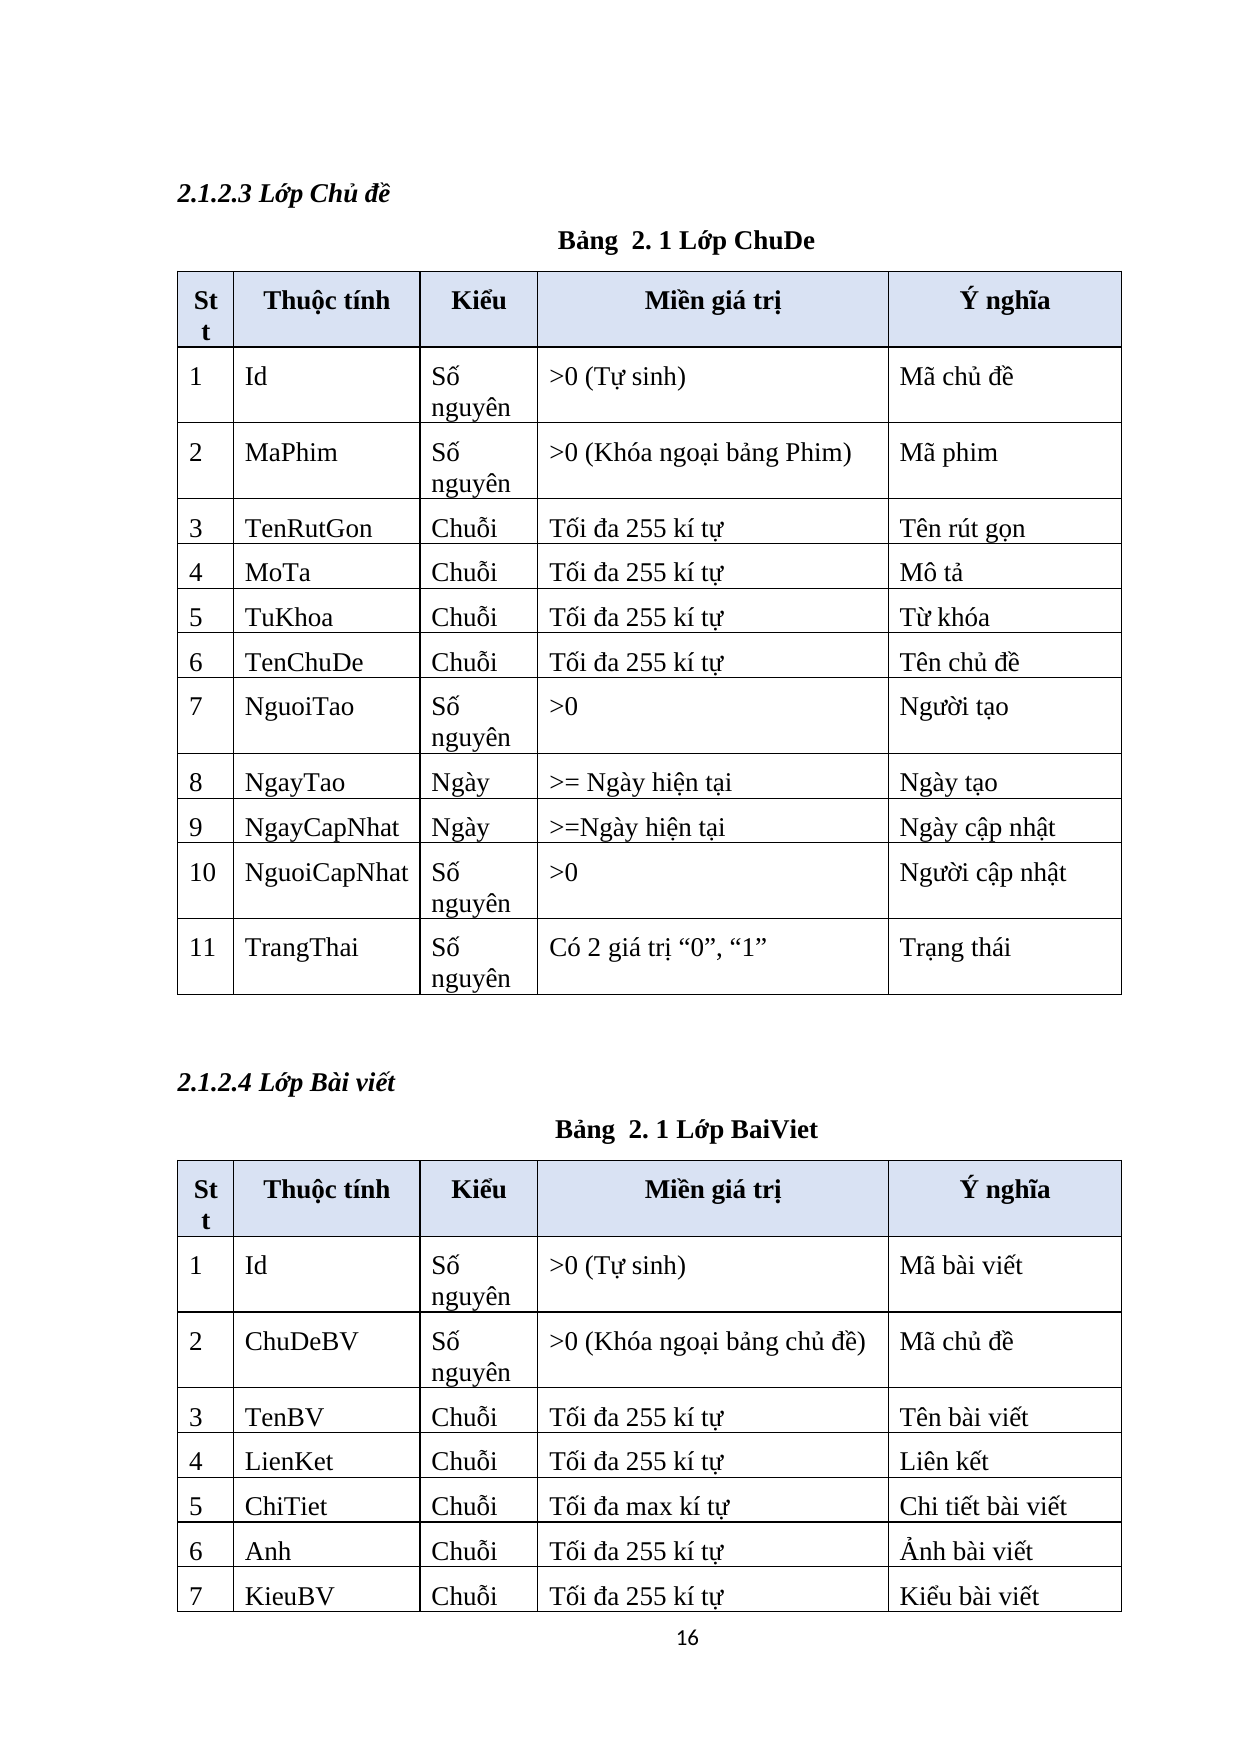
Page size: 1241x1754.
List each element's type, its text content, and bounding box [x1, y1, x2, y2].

text Lớp Chủ đề [177, 177, 1122, 208]
table_cell Số nguyên [421, 1313, 537, 1387]
table_cell 1 [178, 1237, 233, 1311]
table_cell 6 [178, 1523, 233, 1566]
table_cell Người cập nhật [889, 843, 1121, 918]
table_cell Liên kết [889, 1433, 1121, 1477]
table_cell >0 [538, 843, 888, 918]
table_cell Tối đa 255 kí tự [538, 589, 888, 632]
table_cell TenRutGon [234, 499, 419, 543]
table_cell Ngày [421, 754, 537, 797]
table_cell Chuỗi [421, 1388, 537, 1432]
table_cell 5 [178, 589, 233, 632]
table_cell Tối đa max kí tự [538, 1478, 888, 1521]
table_cell Tối đa 255 kí tự [538, 1433, 888, 1477]
table_cell Chi tiết bài viết [889, 1478, 1121, 1521]
table_cell 9 [178, 799, 233, 842]
table_cell Ngày cập nhật [889, 799, 1121, 842]
table_cell >= Ngày hiện tại [538, 754, 888, 797]
table_cell Mã chủ đề [889, 348, 1121, 422]
table_cell NguoiCapNhat [234, 843, 419, 918]
table_cell 2 [178, 1313, 233, 1387]
table_cell ChiTiet [234, 1478, 419, 1521]
table_cell Kiểu bài viết [889, 1567, 1121, 1611]
table_cell TrangThai [234, 919, 419, 994]
table_cell Tối đa 255 kí tự [538, 1523, 888, 1566]
table_cell >=Ngày hiện tại [538, 799, 888, 842]
table_cell KieuBV [234, 1567, 419, 1611]
table_cell 4 [178, 1433, 233, 1477]
table_cell Trạng thái [889, 919, 1121, 994]
table_cell Chuỗi [421, 1567, 537, 1611]
table_cell >0 (Khóa ngoại bảng Phim) [538, 423, 888, 498]
table_cell >0 (Tự sinh) [538, 1237, 888, 1311]
table_cell Chuỗi [421, 1433, 537, 1477]
table_cell Tên rút gọn [889, 499, 1121, 543]
table_cell 3 [178, 499, 233, 543]
table_cell NgayCapNhat [234, 799, 419, 842]
table_cell 11 [178, 919, 233, 994]
table_cell Mã chủ đề [889, 1313, 1121, 1387]
table_cell Số nguyên [421, 678, 537, 753]
table_cell Anh [234, 1523, 419, 1566]
table_cell Mã bài viết [889, 1237, 1121, 1311]
table_header Miền giá trị [538, 1161, 888, 1236]
table_cell >0 [538, 678, 888, 753]
table_cell >0 (Tự sinh) [538, 348, 888, 422]
table_cell TuKhoa [234, 589, 419, 632]
table_cell LienKet [234, 1433, 419, 1477]
table_cell >0 (Khóa ngoại bảng chủ đề) [538, 1313, 888, 1387]
table_cell Tên chủ đề [889, 633, 1121, 677]
table_cell Ngày [421, 799, 537, 842]
table_cell Số nguyên [421, 843, 537, 918]
table_cell Chuỗi [421, 589, 537, 632]
table_cell 10 [178, 843, 233, 918]
table_cell ChuDeBV [234, 1313, 419, 1387]
table_cell NgayTao [234, 754, 419, 797]
table_header Ý nghĩa [889, 272, 1121, 346]
table_cell TenChuDe [234, 633, 419, 677]
table_header Kiểu [421, 1161, 537, 1236]
table_cell Số nguyên [421, 423, 537, 498]
text Lớp BaiViet [236, 1113, 1122, 1144]
table_cell 6 [178, 633, 233, 677]
table_cell Số nguyên [421, 1237, 537, 1311]
table_cell Số nguyên [421, 919, 537, 994]
table_cell Tối đa 255 kí tự [538, 633, 888, 677]
table_header Stt [178, 272, 233, 346]
table_cell Id [234, 348, 419, 422]
table_cell MoTa [234, 544, 419, 587]
table_cell Tối đa 255 kí tự [538, 499, 888, 543]
table_cell Tối đa 255 kí tự [538, 544, 888, 587]
table_cell MaPhim [234, 423, 419, 498]
table_header Ý nghĩa [889, 1161, 1121, 1236]
table_header Miền giá trị [538, 272, 888, 346]
table_cell 1 [178, 348, 233, 422]
table_cell Chuỗi [421, 1478, 537, 1521]
table_cell 3 [178, 1388, 233, 1432]
table_cell Id [234, 1237, 419, 1311]
table_cell Mô tả [889, 544, 1121, 587]
table_cell Từ khóa [889, 589, 1121, 632]
table_cell Tối đa 255 kí tự [538, 1567, 888, 1611]
table_cell Người tạo [889, 678, 1121, 753]
table_cell 8 [178, 754, 233, 797]
table_cell Chuỗi [421, 1523, 537, 1566]
table_cell Chuỗi [421, 633, 537, 677]
table_cell Chuỗi [421, 544, 537, 587]
table_cell Ảnh bài viết [889, 1523, 1121, 1566]
table_cell 4 [178, 544, 233, 587]
table_cell Ngày tạo [889, 754, 1121, 797]
table_cell 7 [178, 678, 233, 753]
table_cell 2 [178, 423, 233, 498]
table_cell Tên bài viết [889, 1388, 1121, 1432]
table_cell 7 [178, 1567, 233, 1611]
table_cell Có 2 giá trị “0”, “1” [538, 919, 888, 994]
table_cell Chuỗi [421, 499, 537, 543]
text Lớp Bài viết [177, 1066, 1122, 1098]
table_header Thuộc tính [234, 1161, 419, 1236]
table_header Kiểu [421, 272, 537, 346]
table_cell 5 [178, 1478, 233, 1521]
table_cell NguoiTao [234, 678, 419, 753]
table_cell TenBV [234, 1388, 419, 1432]
text Lớp ChuDe [236, 224, 1122, 255]
table_header Thuộc tính [234, 272, 419, 346]
table_cell Tối đa 255 kí tự [538, 1388, 888, 1432]
table_cell Số nguyên [421, 348, 537, 422]
table_cell Mã phim [889, 423, 1121, 498]
table_header Stt [178, 1161, 233, 1236]
